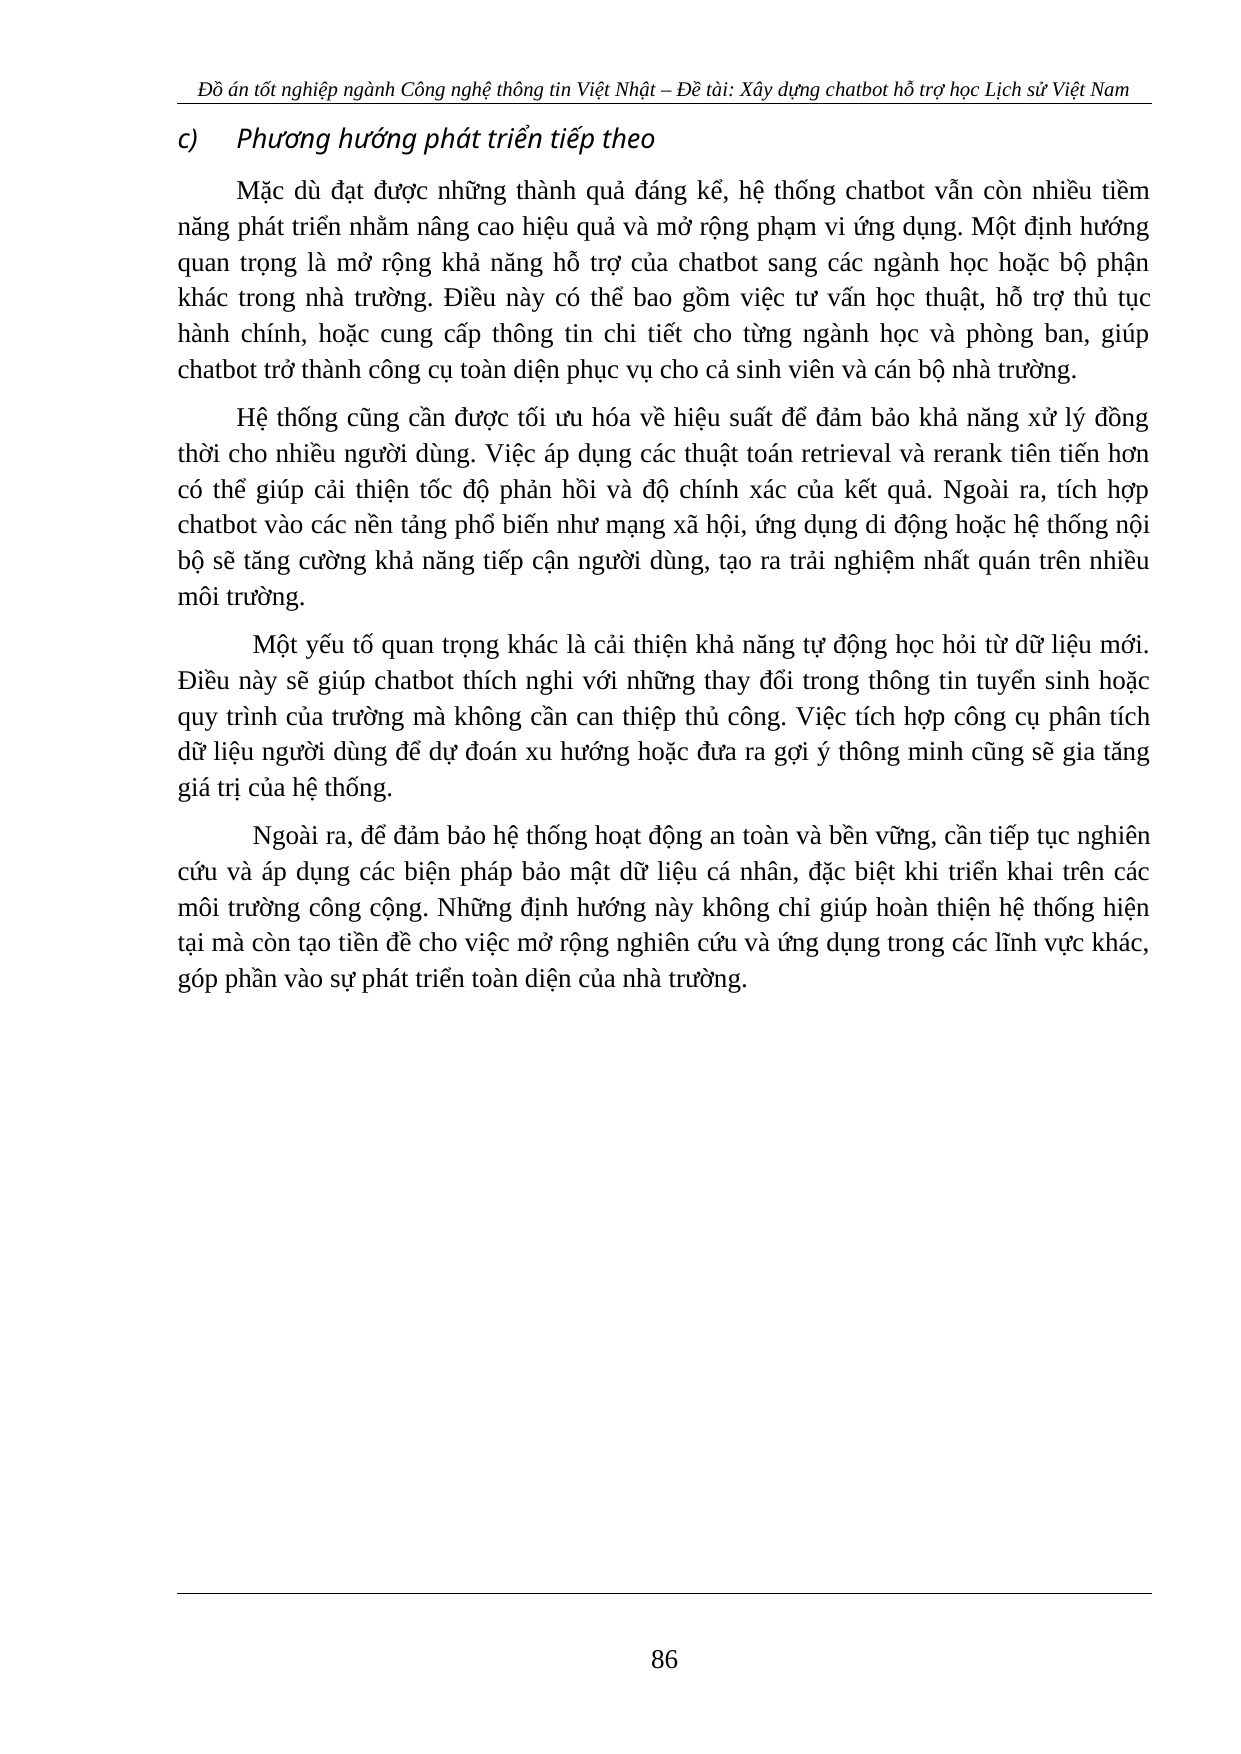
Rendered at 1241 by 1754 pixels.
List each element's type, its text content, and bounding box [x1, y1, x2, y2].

text Mặc dù đạt được những thành quả đáng kể, hệ thống chatbot vẫn còn nhiều tiềm năng phát triển nhằm nâng cao hiệu quả và mở rộng phạm vi ứng dụng. Một định hướng quan trọng là mở rộng khả năng hỗ trợ của chatbot sang các ngành học hoặc bộ phận khác trong nhà trường. Điều này có thể bao gồm việc tư vấn học thuật, hỗ trợ thủ tục hành chính, hoặc cung cấp thông tin chi tiết cho từng ngành học và phòng ban, giúp chatbot trở thành công cụ toàn diện phục vụ cho cả sinh viên và cán bộ nhà trường. [177, 174, 1152, 384]
subtitle Phương hướng phát triển tiếp theo [177, 119, 1152, 156]
text Một yếu tố quan trọng khác là cải thiện khả năng tự động học hỏi từ dữ liệu mới. Điều này sẽ giúp chatbot thích nghi với những thay đổi trong thông tin tuyển sinh hoặc quy trình của trường mà không cần can thiệp thủ công. Việc tích hợp công cụ phân tích dữ liệu người dùng để dự đoán xu hướng hoặc đưa ra gợi ý thông minh cũng sẽ gia tăng giá trị của hệ thống. [177, 628, 1152, 802]
text Ngoài ra, để đảm bảo hệ thống hoạt động an toàn và bền vững, cần tiếp tục nghiên cứu và áp dụng các biện pháp bảo mật dữ liệu cá nhân, đặc biệt khi triển khai trên các môi trường công cộng. Những định hướng này không chỉ giúp hoàn thiện hệ thống hiện tại mà còn tạo tiền đề cho việc mở rộng nghiên cứu và ứng dụng trong các lĩnh vực khác, góp phần vào sự phát triển toàn diện của nhà trường. [177, 819, 1152, 993]
text Hệ thống cũng cần được tối ưu hóa về hiệu suất để đảm bảo khả năng xử lý đồng thời cho nhiều người dùng. Việc áp dụng các thuật toán retrieval và rerank tiên tiến hơn có thể giúp cải thiện tốc độ phản hồi và độ chính xác của kết quả. Ngoài ra, tích hợp chatbot vào các nền tảng phổ biến như mạng xã hội, ứng dụng di động hoặc hệ thống nội bộ sẽ tăng cường khả năng tiếp cận người dùng, tạo ra trải nghiệm nhất quán trên nhiều môi trường. [177, 401, 1152, 611]
